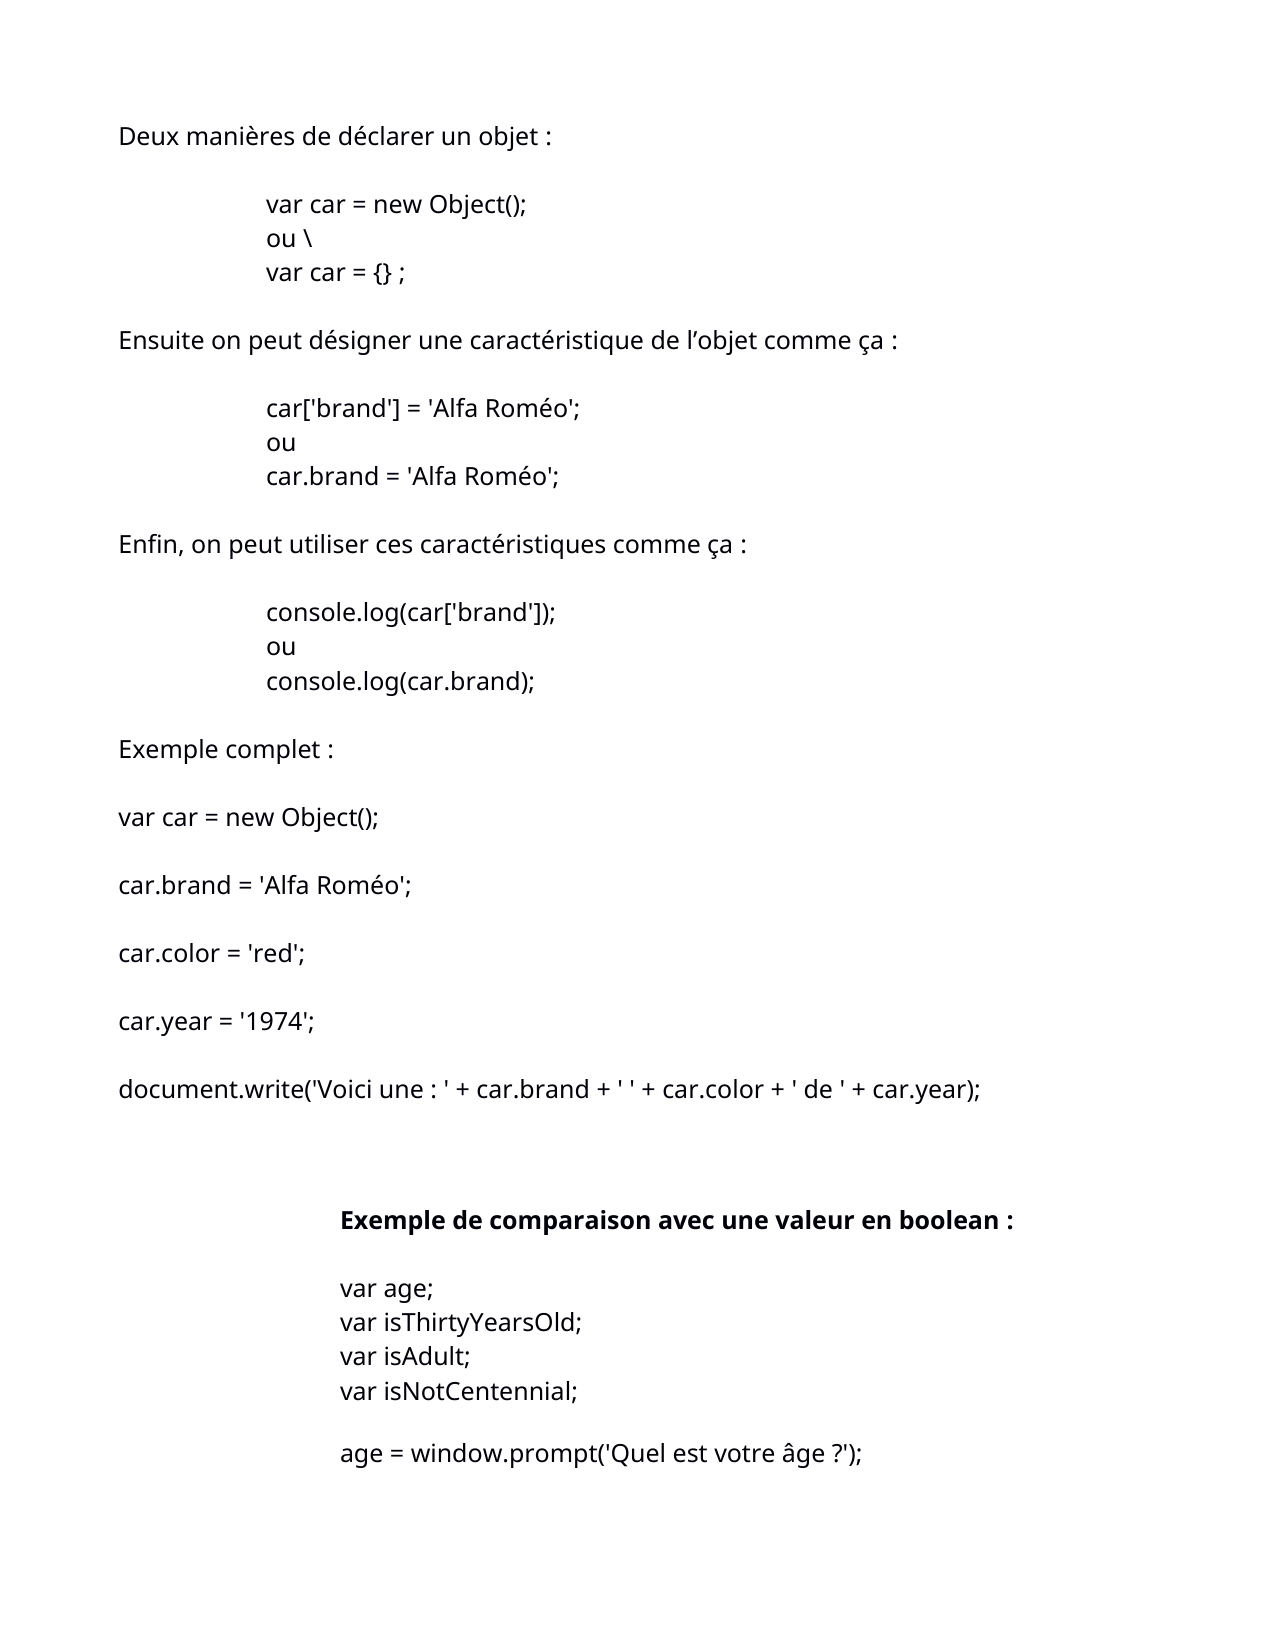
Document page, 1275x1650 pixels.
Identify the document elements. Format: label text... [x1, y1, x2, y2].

text var age; [118, 1271, 1157, 1305]
text console.log(car['brand']); [118, 595, 1157, 629]
text document.write('Voici une : ' + car.brand + ' ' + car.color + ' de ' + car.year); [118, 1072, 1157, 1106]
text ou [118, 425, 1157, 459]
text var isNotCentennial; [118, 1373, 1157, 1407]
text console.log(car.brand); [118, 663, 1157, 697]
text car.year = '1974'; [118, 1004, 1157, 1038]
text Enfin, on peut utiliser ces caractéristiques comme ça : [118, 527, 1157, 561]
text age = window.prompt('Quel est votre âge ?'); [118, 1436, 1157, 1470]
text Exemple de comparaison avec une valeur en boolean : [118, 1203, 1157, 1237]
text car.brand = 'Alfa Roméo'; [118, 867, 1157, 902]
text var isThirtyYearsOld; [118, 1305, 1157, 1339]
text Exemple complet : [118, 731, 1157, 765]
text car['brand'] = 'Alfa Roméo'; [118, 391, 1157, 425]
text ou [118, 629, 1157, 663]
text var car = {} ; [118, 254, 1157, 288]
text var car = new Object(); [118, 799, 1157, 833]
text Deux manières de déclarer un objet : [118, 118, 1157, 152]
text car.brand = 'Alfa Roméo'; [118, 459, 1157, 493]
text var isAdult; [118, 1339, 1157, 1373]
text var car = new Object(); [118, 186, 1157, 220]
text ou \ [118, 220, 1157, 254]
text car.color = 'red'; [118, 936, 1157, 970]
text Ensuite on peut désigner une caractéristique de l’objet comme ça : [118, 322, 1157, 357]
